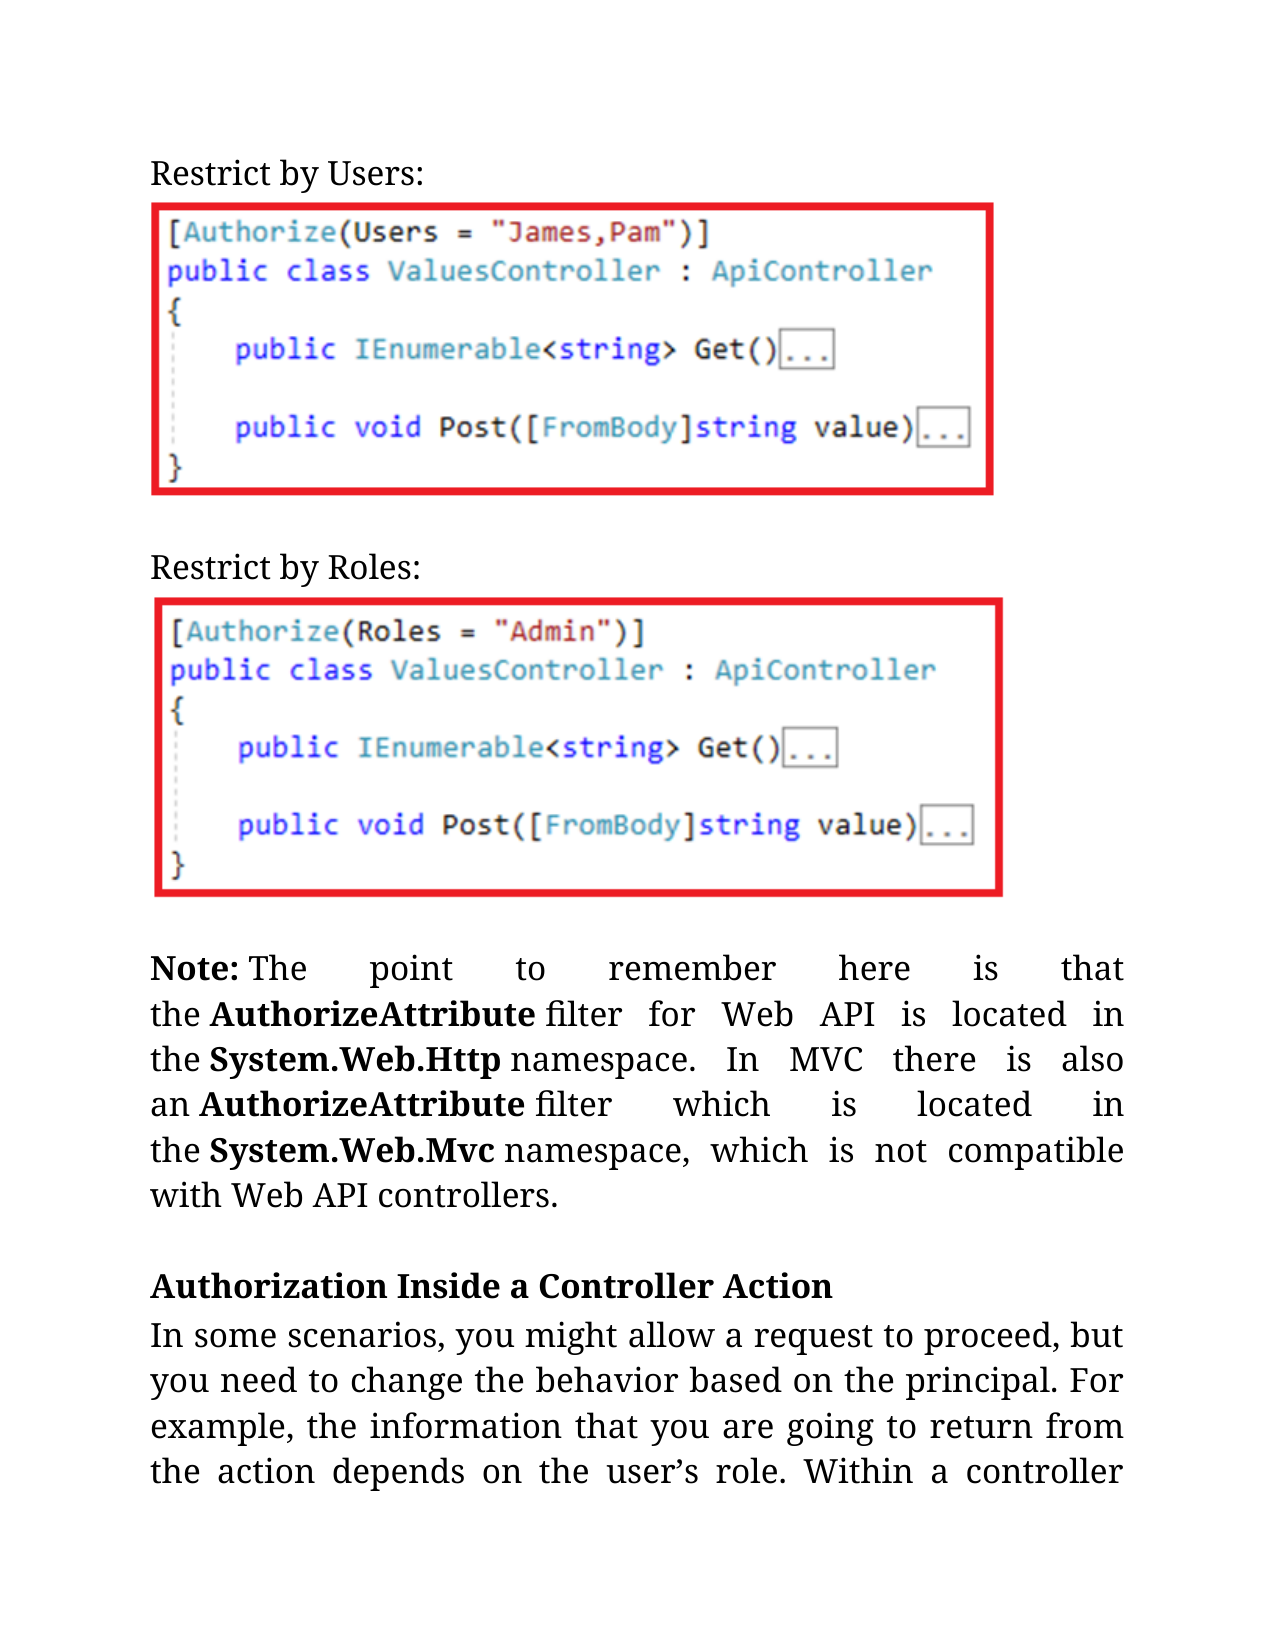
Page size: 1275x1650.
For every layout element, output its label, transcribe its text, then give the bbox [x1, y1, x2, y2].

text Note: The point to remember here is that the AuthorizeAttribute filter for Web API is located in the System.Web.Http namespace. In MVC there is also an AuthorizeAttribute filter which is located in the System.Web.Mvc namespace, which is not compatible with Web API controllers. [150, 945, 1125, 1217]
picture [150, 198, 997, 505]
picture [150, 593, 1011, 905]
subtitle Restrict by Roles: [150, 544, 1125, 589]
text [150, 1312, 1125, 1493]
subtitle Authorization Inside a Controller Action [150, 1263, 1125, 1308]
subtitle Restrict by Users: [150, 150, 1125, 195]
